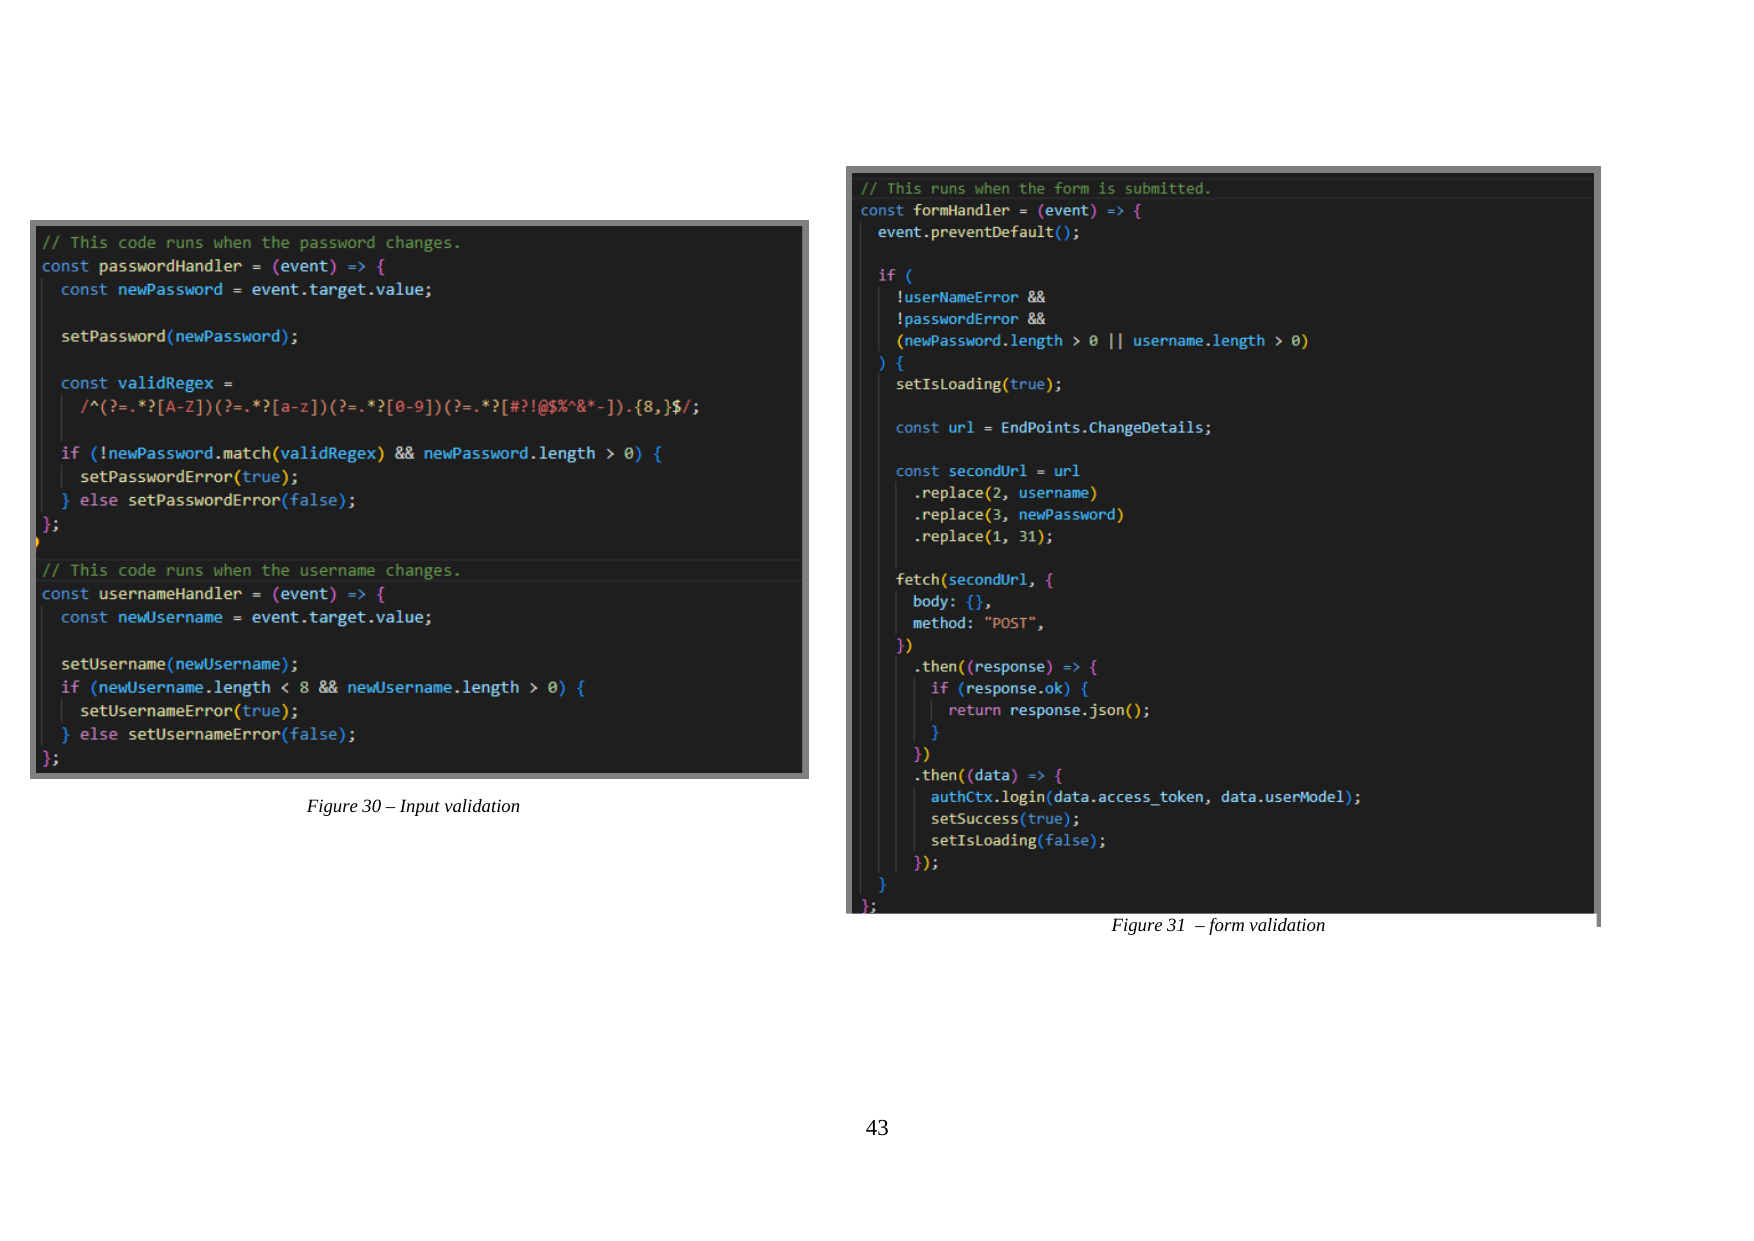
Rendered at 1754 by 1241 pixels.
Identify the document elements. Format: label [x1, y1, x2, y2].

picture [852, 173, 1594, 913]
picture [36, 226, 803, 773]
